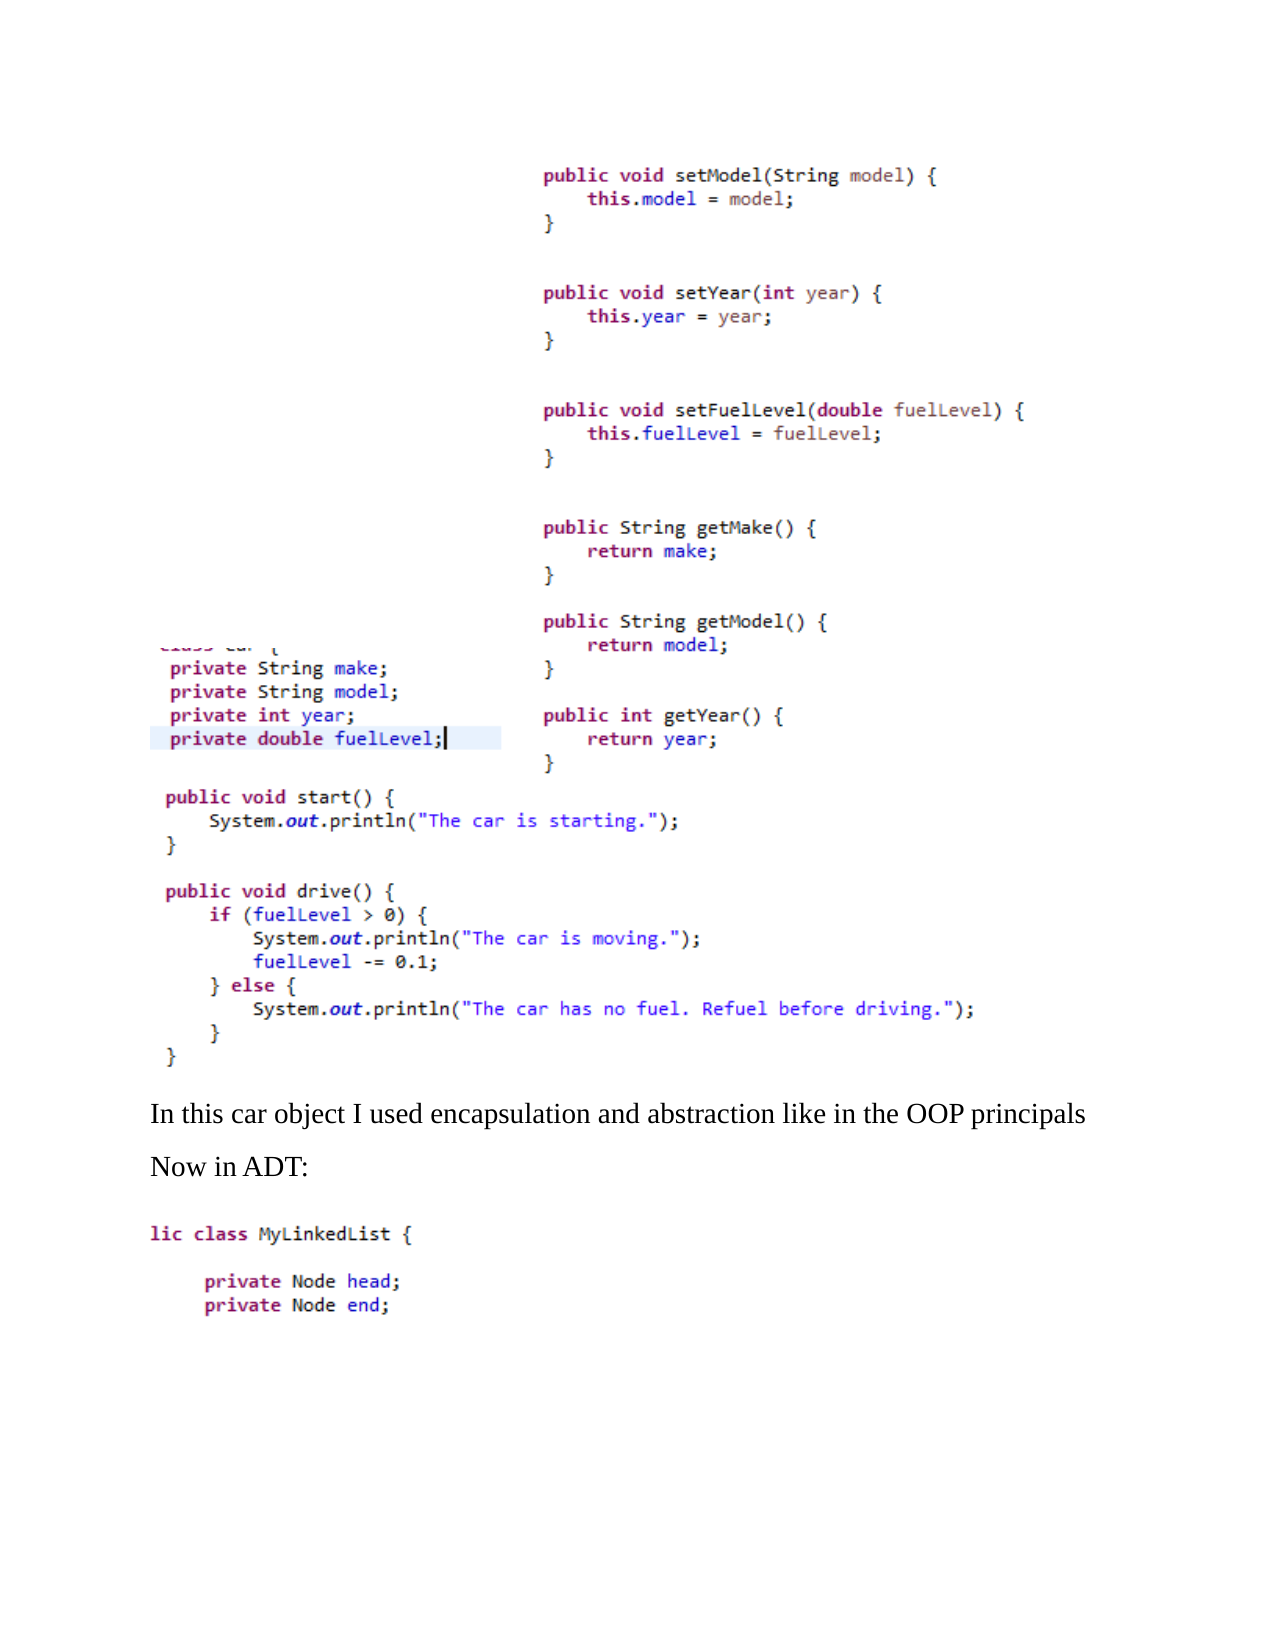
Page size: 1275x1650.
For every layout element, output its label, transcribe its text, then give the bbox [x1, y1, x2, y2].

picture [506, 150, 1124, 775]
picture [150, 648, 502, 775]
picture [150, 777, 989, 1078]
text In this car object I used encapsulation and abstraction like in the OOP principals [150, 1096, 1125, 1129]
text Now in ADT: [150, 1149, 1125, 1182]
picture [150, 1201, 521, 1329]
